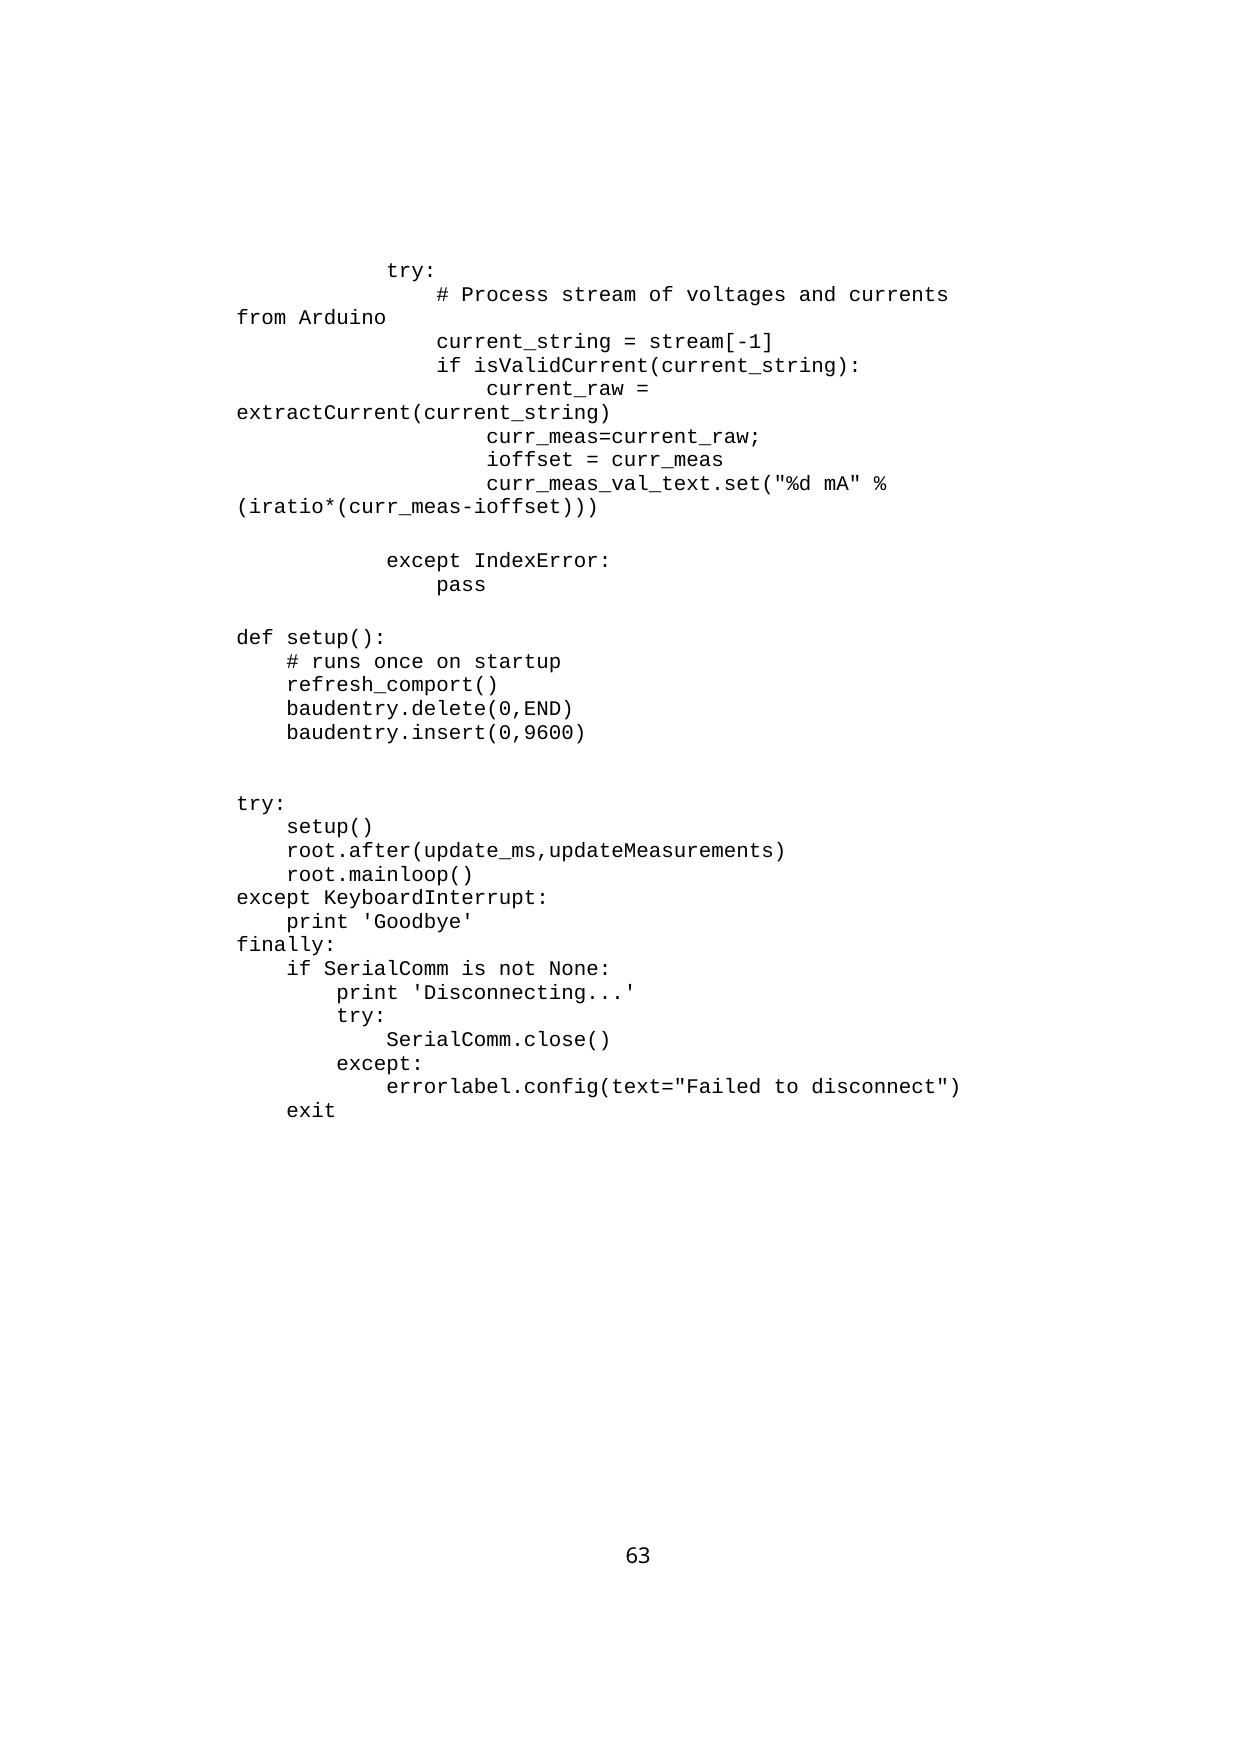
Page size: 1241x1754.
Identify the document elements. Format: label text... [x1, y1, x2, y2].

text except: [236, 1053, 1004, 1076]
text try: [236, 260, 1004, 284]
text # runs once on startup [236, 651, 1004, 674]
text def setup(): [236, 627, 1004, 651]
text print 'Disconnecting...' [236, 982, 1004, 1005]
text try: [236, 793, 1004, 816]
text setup() [236, 816, 1004, 840]
text finally: [236, 934, 1004, 958]
text curr_meas_val_text.set("%d mA" % (iratio*(curr_meas-ioffset))) [236, 473, 1004, 520]
text exit [236, 1100, 1004, 1124]
text pass [236, 574, 1004, 597]
text baudentry.insert(0,9600) [236, 722, 1004, 745]
text SerialComm.close() [236, 1029, 1004, 1053]
text root.after(update_ms,updateMeasurements) [236, 840, 1004, 863]
text root.mainloop() [236, 863, 1004, 887]
text print 'Goodbye' [236, 911, 1004, 934]
text # Process stream of voltages and currents from Arduino [236, 284, 1004, 331]
text refresh_comport() [236, 674, 1004, 698]
text if SerialComm is not None: [236, 958, 1004, 982]
text curr_meas=current_raw; [236, 426, 1004, 449]
text ioffset = curr_meas [236, 449, 1004, 473]
text baudentry.delete(0,END) [236, 698, 1004, 722]
text current_string = stream[-1] [236, 331, 1004, 355]
text try: [236, 1005, 1004, 1029]
text errorlabel.config(text="Failed to disconnect") [236, 1076, 1004, 1100]
text except IndexError: [236, 550, 1004, 574]
text except KeyboardInterrupt: [236, 887, 1004, 911]
text if isValidCurrent(current_string): [236, 355, 1004, 378]
text current_raw = extractCurrent(current_string) [236, 378, 1004, 426]
